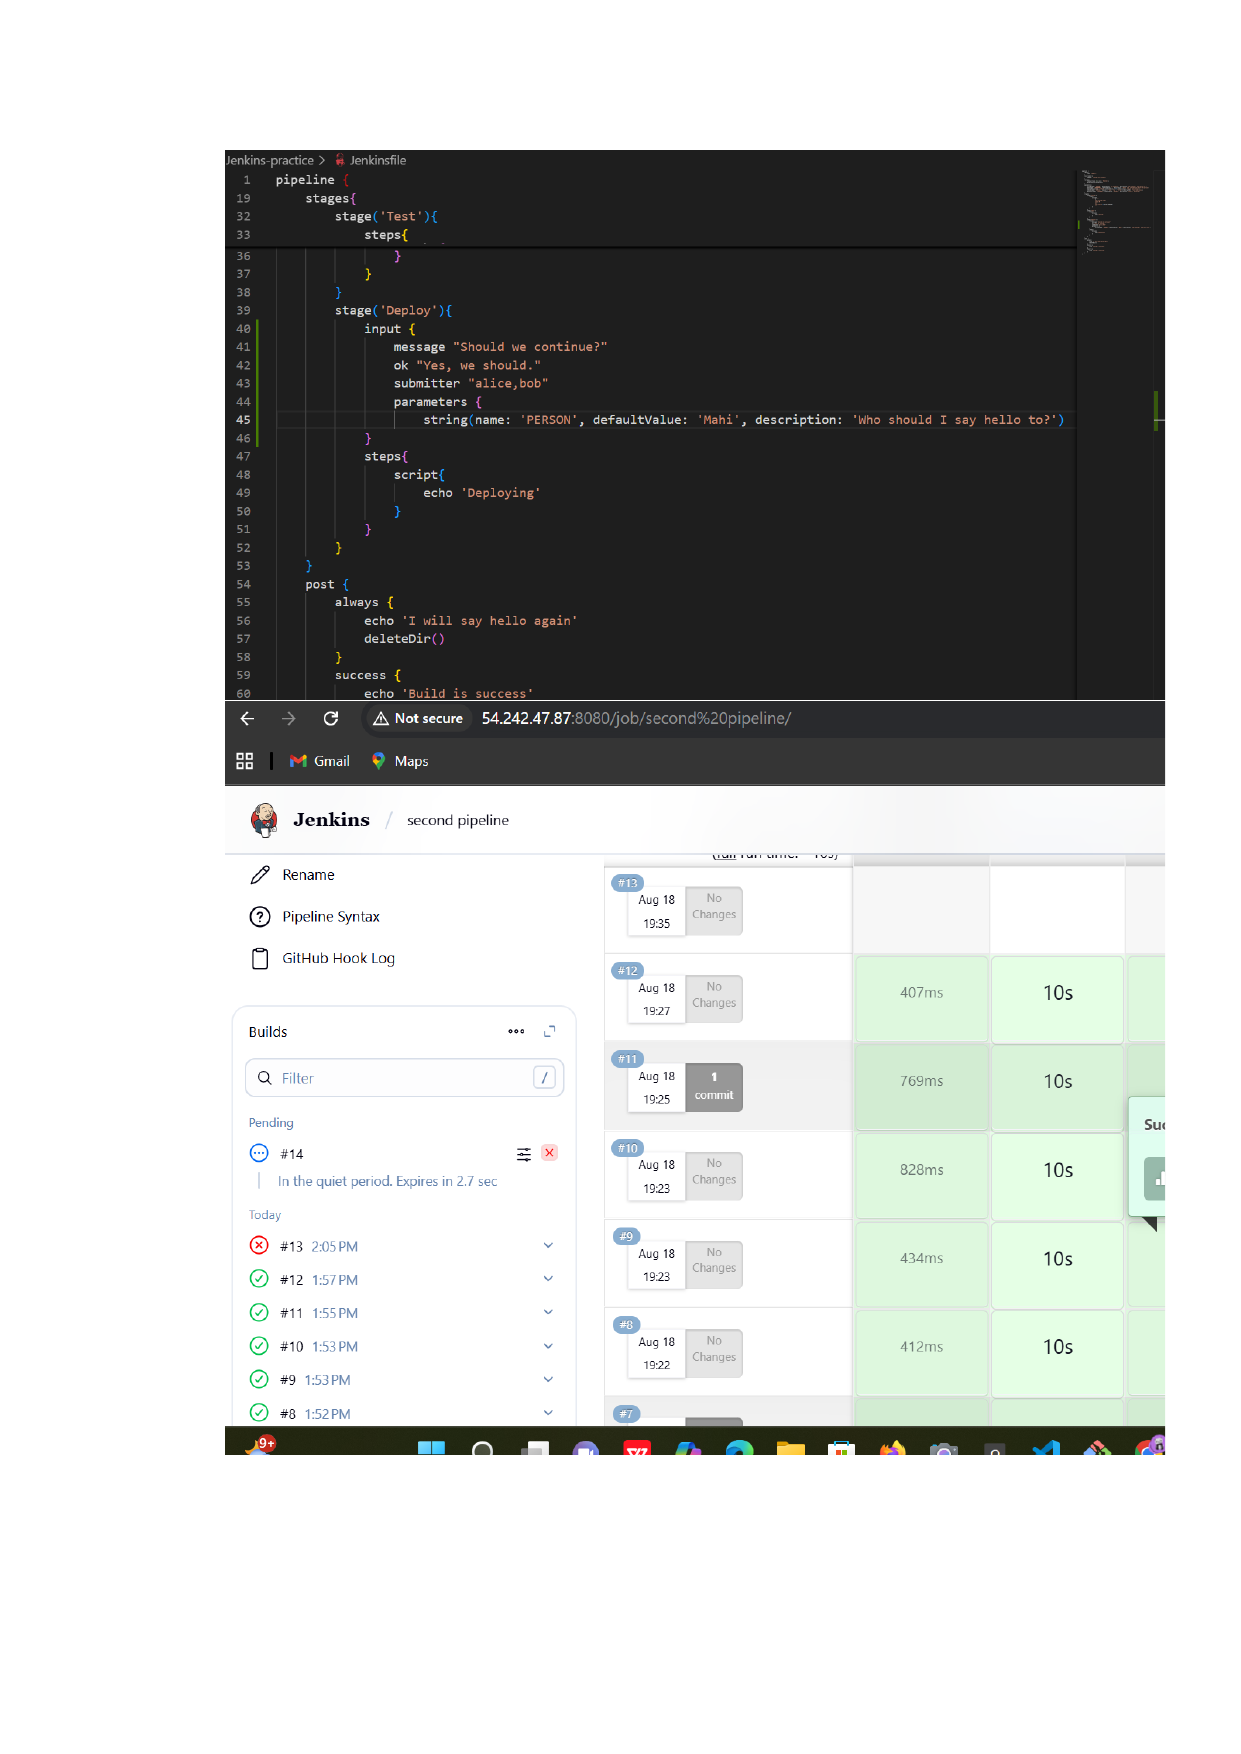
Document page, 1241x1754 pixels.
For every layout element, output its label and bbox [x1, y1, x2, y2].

picture [225, 701, 1166, 1455]
picture [225, 150, 1166, 700]
